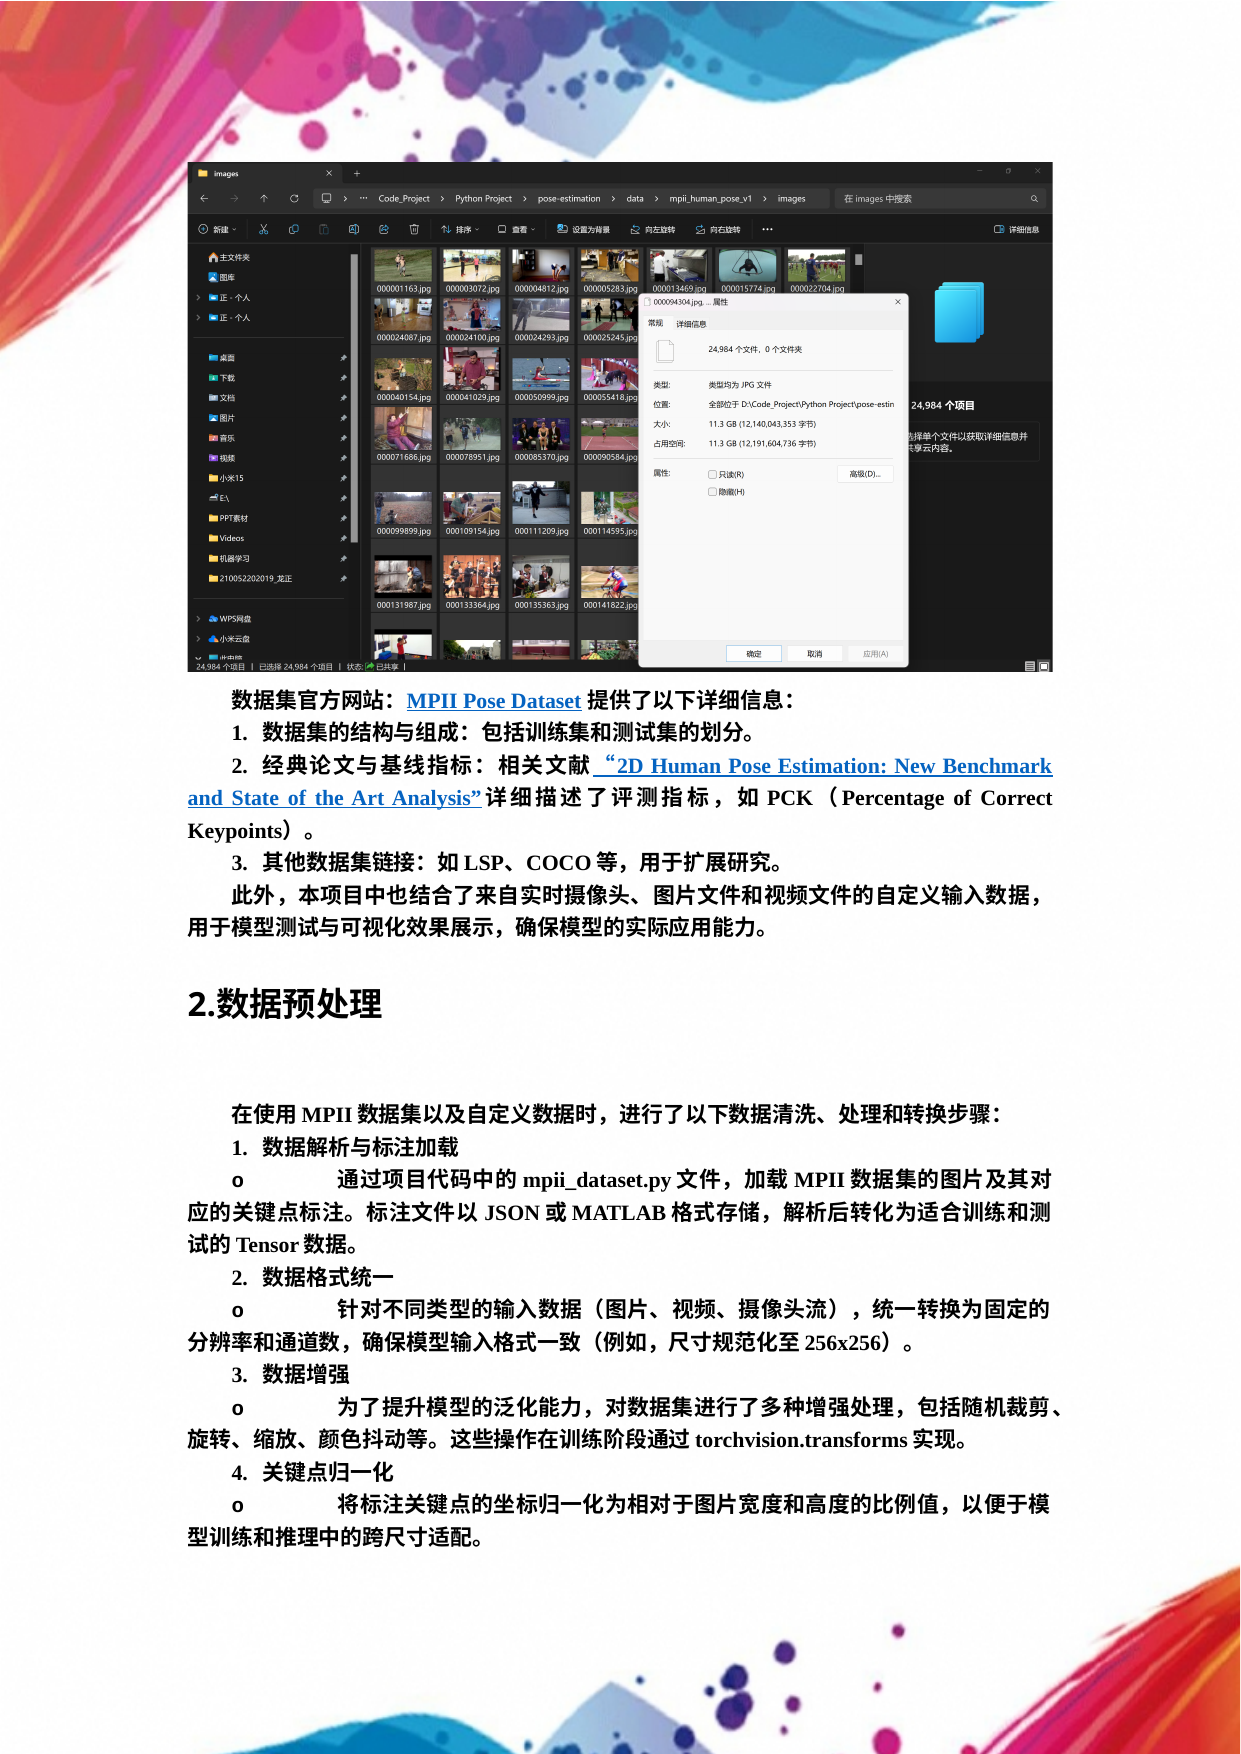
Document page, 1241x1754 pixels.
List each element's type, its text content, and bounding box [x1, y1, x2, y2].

list 通过项目代码中的mpii_dataset.py文件，加载MPII数据集的图片及其对应的关键点标注。标注文件以JSON或MATLAB格式存储，解析后转化为适合训练和测试的Tensor数据。 [187, 1162, 1053, 1259]
text 此外，本项目中也结合了来自实时摄像头、图片文件和视频文件的自定义输入数据，用于模型测试与可视化效果展示，确保模型的实际应用能力。 [187, 877, 1053, 942]
list 将标注关键点的坐标归一化为相对于图片宽度和高度的比例值，以便于模型训练和推理中的跨尺寸适配。 [187, 1487, 1053, 1552]
picture [0, 1, 1241, 1754]
list 数据增强 [187, 1357, 1053, 1389]
list 关键点归一化 [187, 1454, 1053, 1487]
subtitle 2.数据预处理 [187, 969, 1053, 1034]
list 为了提升模型的泛化能力，对数据集进行了多种增强处理，包括随机裁剪、旋转、缩放、颜色抖动等。这些操作在训练阶段通过torchvision.transforms实现。 [187, 1389, 1053, 1454]
list 数据解析与标注加载 [187, 1129, 1053, 1162]
list 数据格式统一 [187, 1259, 1053, 1292]
text 数据集官方网站：MPII Pose Dataset 提供了以下详细信息： [187, 682, 1053, 715]
text 在使用MPII数据集以及自定义数据时，进行了以下数据清洗、处理和转换步骤： [187, 1097, 1053, 1129]
list 经典论文与基线指标：相关文献“2D Human Pose Estimation: New Benchmark and State of the Art Analysis”详细描述了评测指标，如PCK（Percentage of Correct Keypoints）。 [187, 747, 1053, 845]
list 其他数据集链接：如LSP、COCO等，用于扩展研究。 [187, 845, 1053, 877]
list 针对不同类型的输入数据（图片、视频、摄像头流），统一转换为固定的分辨率和通道数，确保模型输入格式一致（例如，尺寸规范化至256x256）。 [187, 1292, 1053, 1357]
list 数据集的结构与组成：包括训练集和测试集的划分。 [187, 715, 1053, 747]
